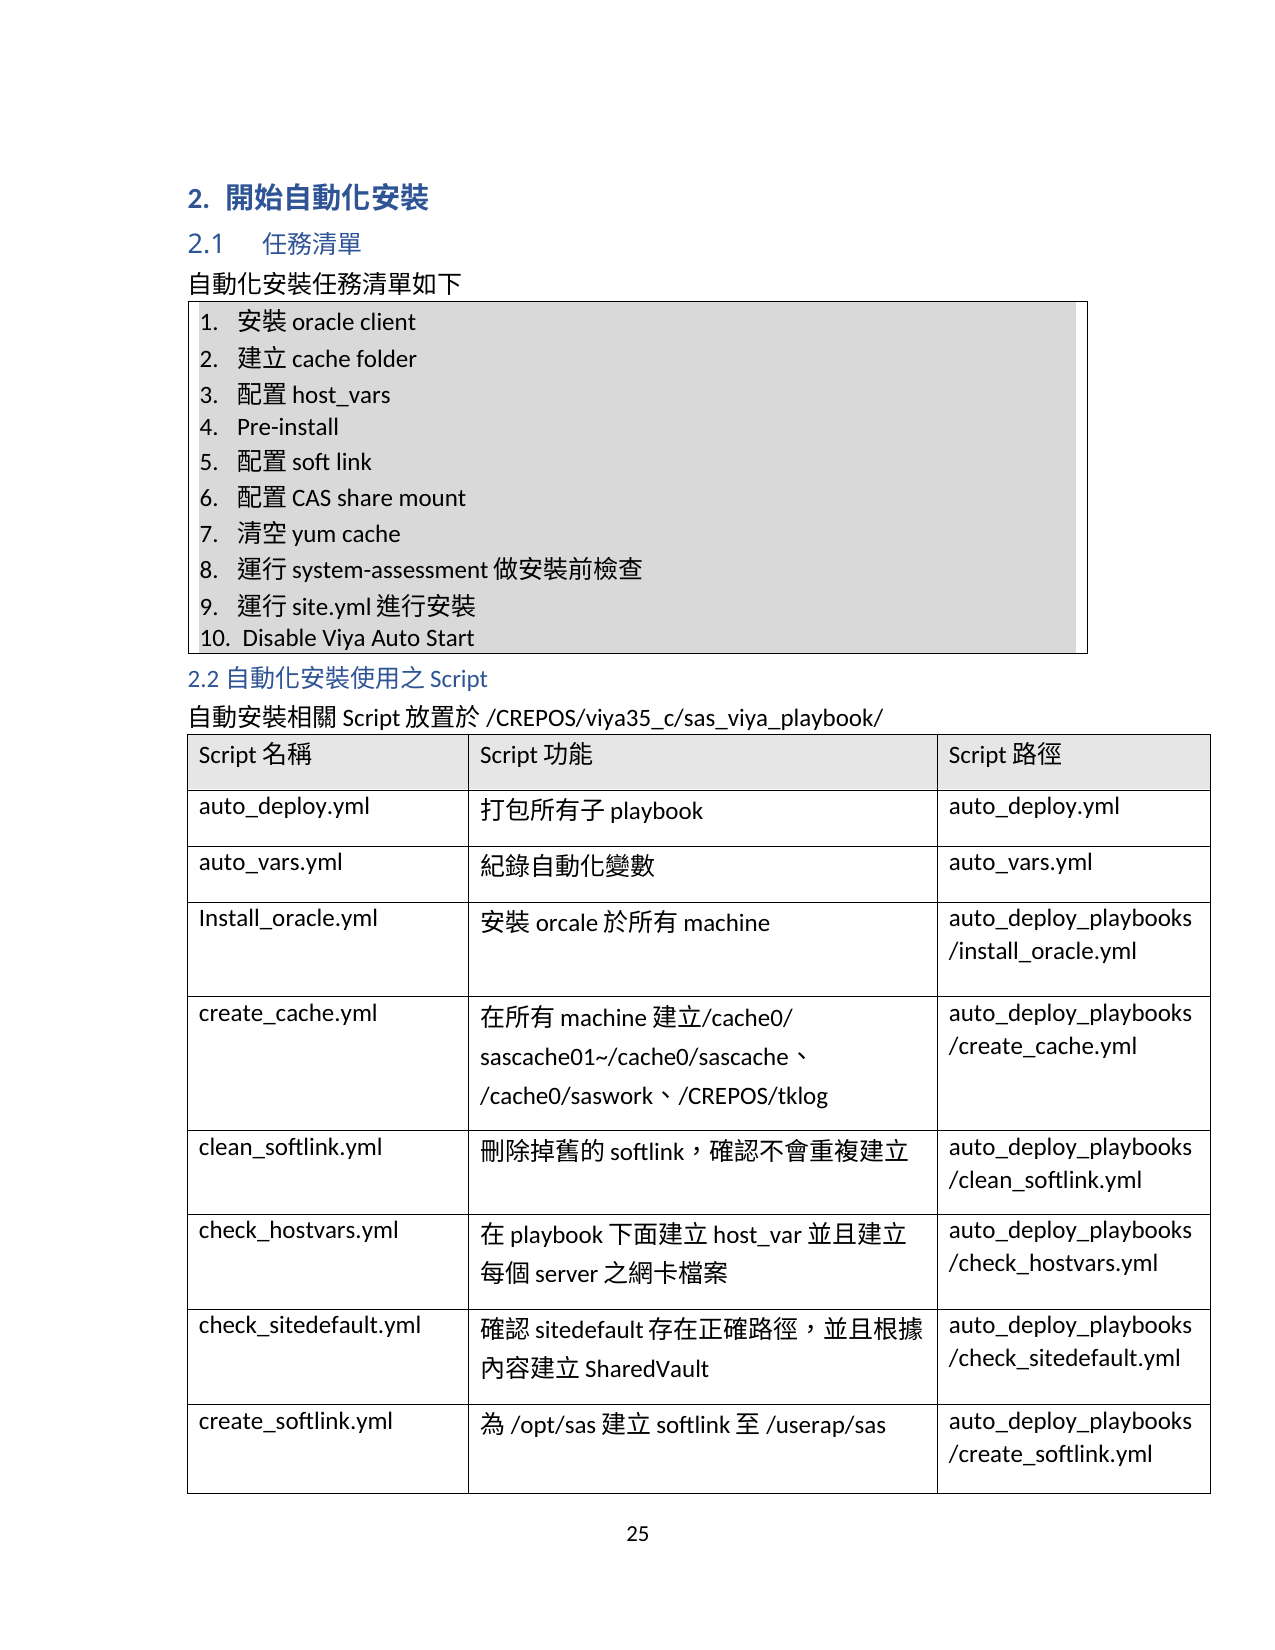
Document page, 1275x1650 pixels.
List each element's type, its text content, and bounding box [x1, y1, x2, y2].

table_cell check_hostvars.yml [188, 1215, 468, 1309]
table_cell auto_vars.yml [188, 847, 468, 902]
table_cell auto_deploy.yml [188, 791, 468, 846]
text 自動安裝相關Script放置於 /CREPOS/viya35_c/sas_viya_playbook/ [187, 697, 1087, 733]
text 自動化安裝任務清單如下 [187, 264, 1087, 301]
table_cell 確認sitedefault存在正確路徑，並且根據內容建立SharedVault [469, 1310, 937, 1404]
subtitle 任務清單 [187, 225, 1087, 262]
subtitle 開始自動化安裝 [187, 175, 1087, 217]
subtitle 自動化安裝使用之Script [187, 658, 1087, 694]
table_cell Install_oracle.yml [188, 903, 468, 996]
table_cell auto_deploy_playbooks/clean_softlink.yml [938, 1131, 1210, 1213]
table_cell check_sitedefault.yml [188, 1310, 468, 1404]
table_cell 紀錄自動化變數 [469, 847, 937, 902]
table_header Script名稱 [188, 735, 468, 789]
table_cell auto_deploy_playbooks/create_cache.yml [938, 997, 1210, 1130]
table_cell clean_softlink.yml [188, 1131, 468, 1213]
table_cell create_softlink.yml [188, 1405, 468, 1493]
table_cell 打包所有子playbook [469, 791, 937, 846]
table_cell 安裝 orcale於所有machine [469, 903, 937, 996]
table_cell auto_deploy_playbooks/create_softlink.yml [938, 1405, 1210, 1493]
table_cell auto_deploy_playbooks/install_oracle.yml [938, 903, 1210, 996]
table_cell auto_vars.yml [938, 847, 1210, 902]
table_cell auto_deploy.yml [938, 791, 1210, 846]
table_cell 刪除掉舊的softlink，確認不會重複建立 [469, 1131, 937, 1213]
table_cell 在所有machine建立/cache0/sascache01~/cache0/sascache、 /cache0/saswork、/CREPOS/tklog [469, 997, 937, 1130]
table_cell create_cache.yml [188, 997, 468, 1130]
table_cell 在playbook下面建立host_var並且建立每個server之網卡檔案 [469, 1215, 937, 1309]
table_header Script 路徑 [938, 735, 1210, 789]
table_cell auto_deploy_playbooks/check_hostvars.yml [938, 1215, 1210, 1309]
table_cell auto_deploy_playbooks/check_sitedefault.yml [938, 1310, 1210, 1404]
table_cell 為 /opt/sas建立softlink至 /userap/sas [469, 1405, 937, 1493]
table_header Script功能 [469, 735, 937, 789]
